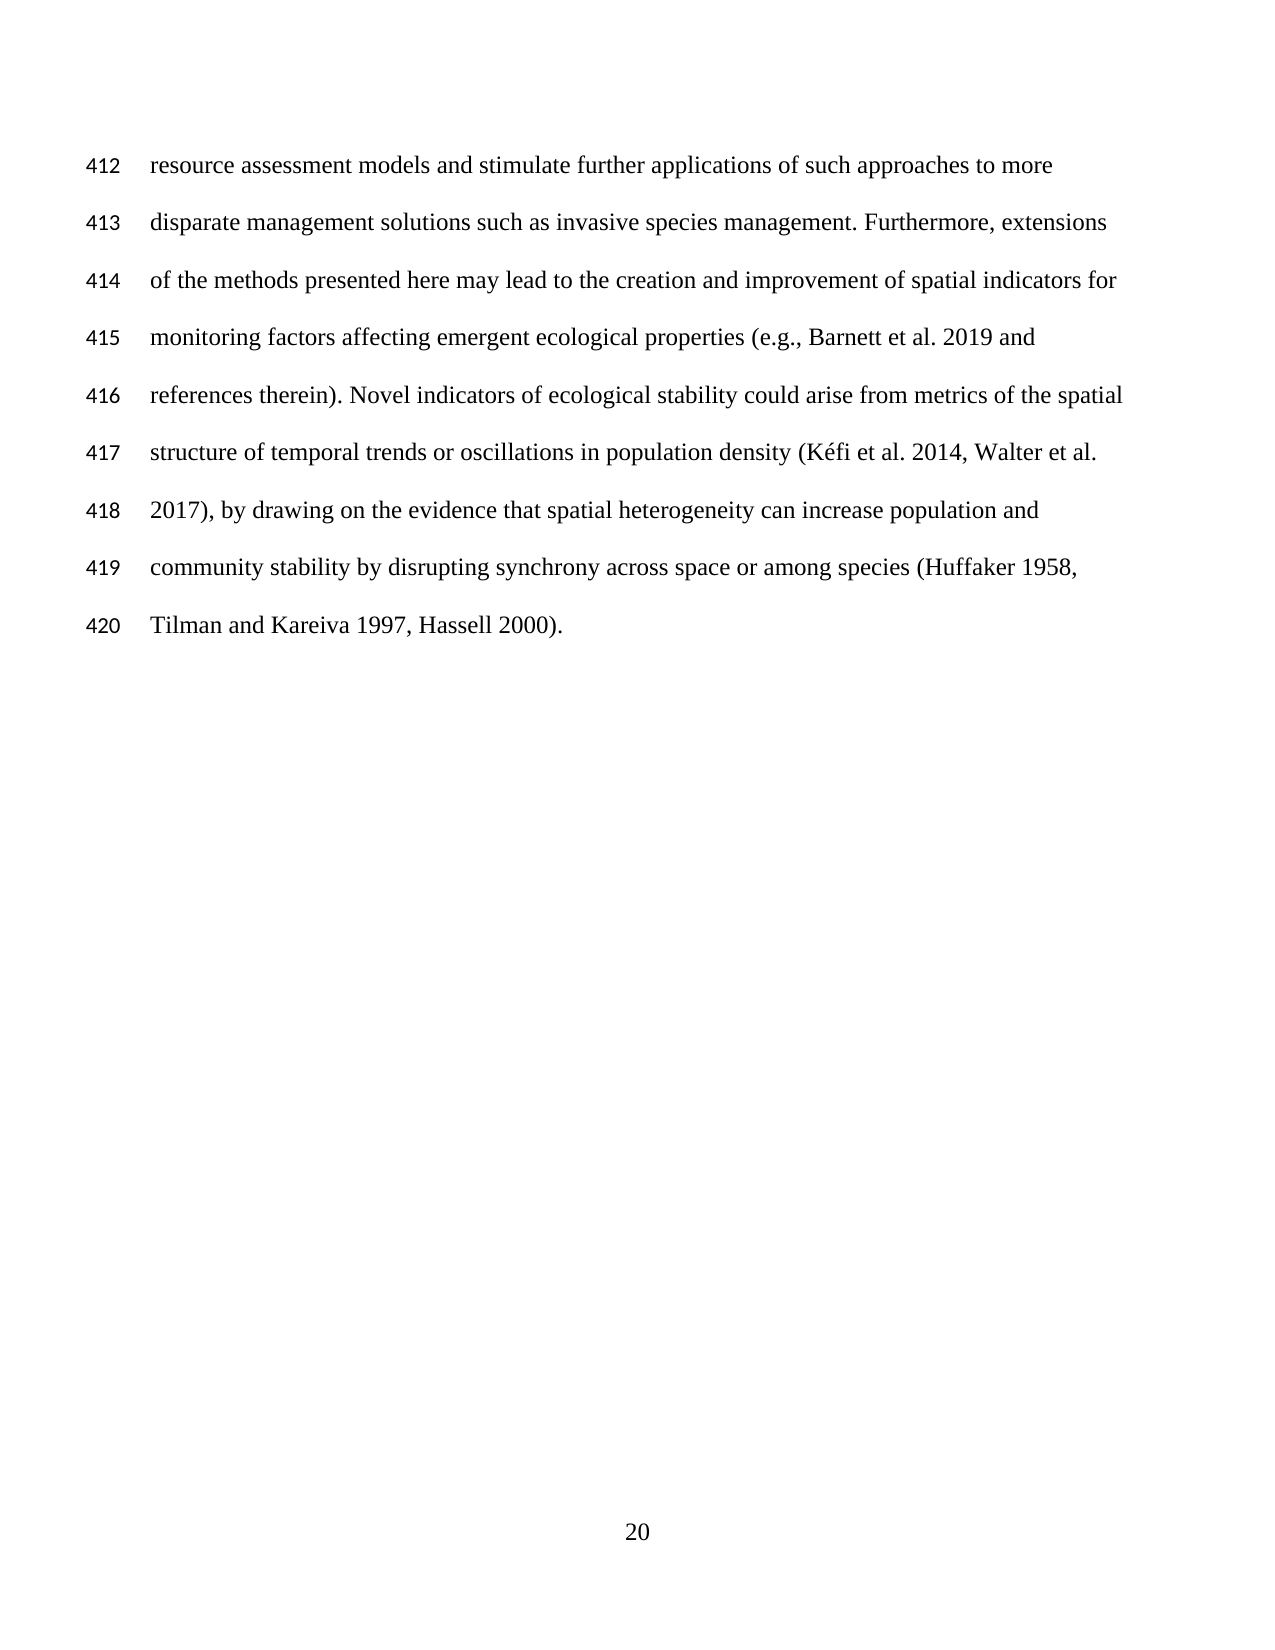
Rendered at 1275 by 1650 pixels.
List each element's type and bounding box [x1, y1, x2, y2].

text [150, 150, 1125, 639]
